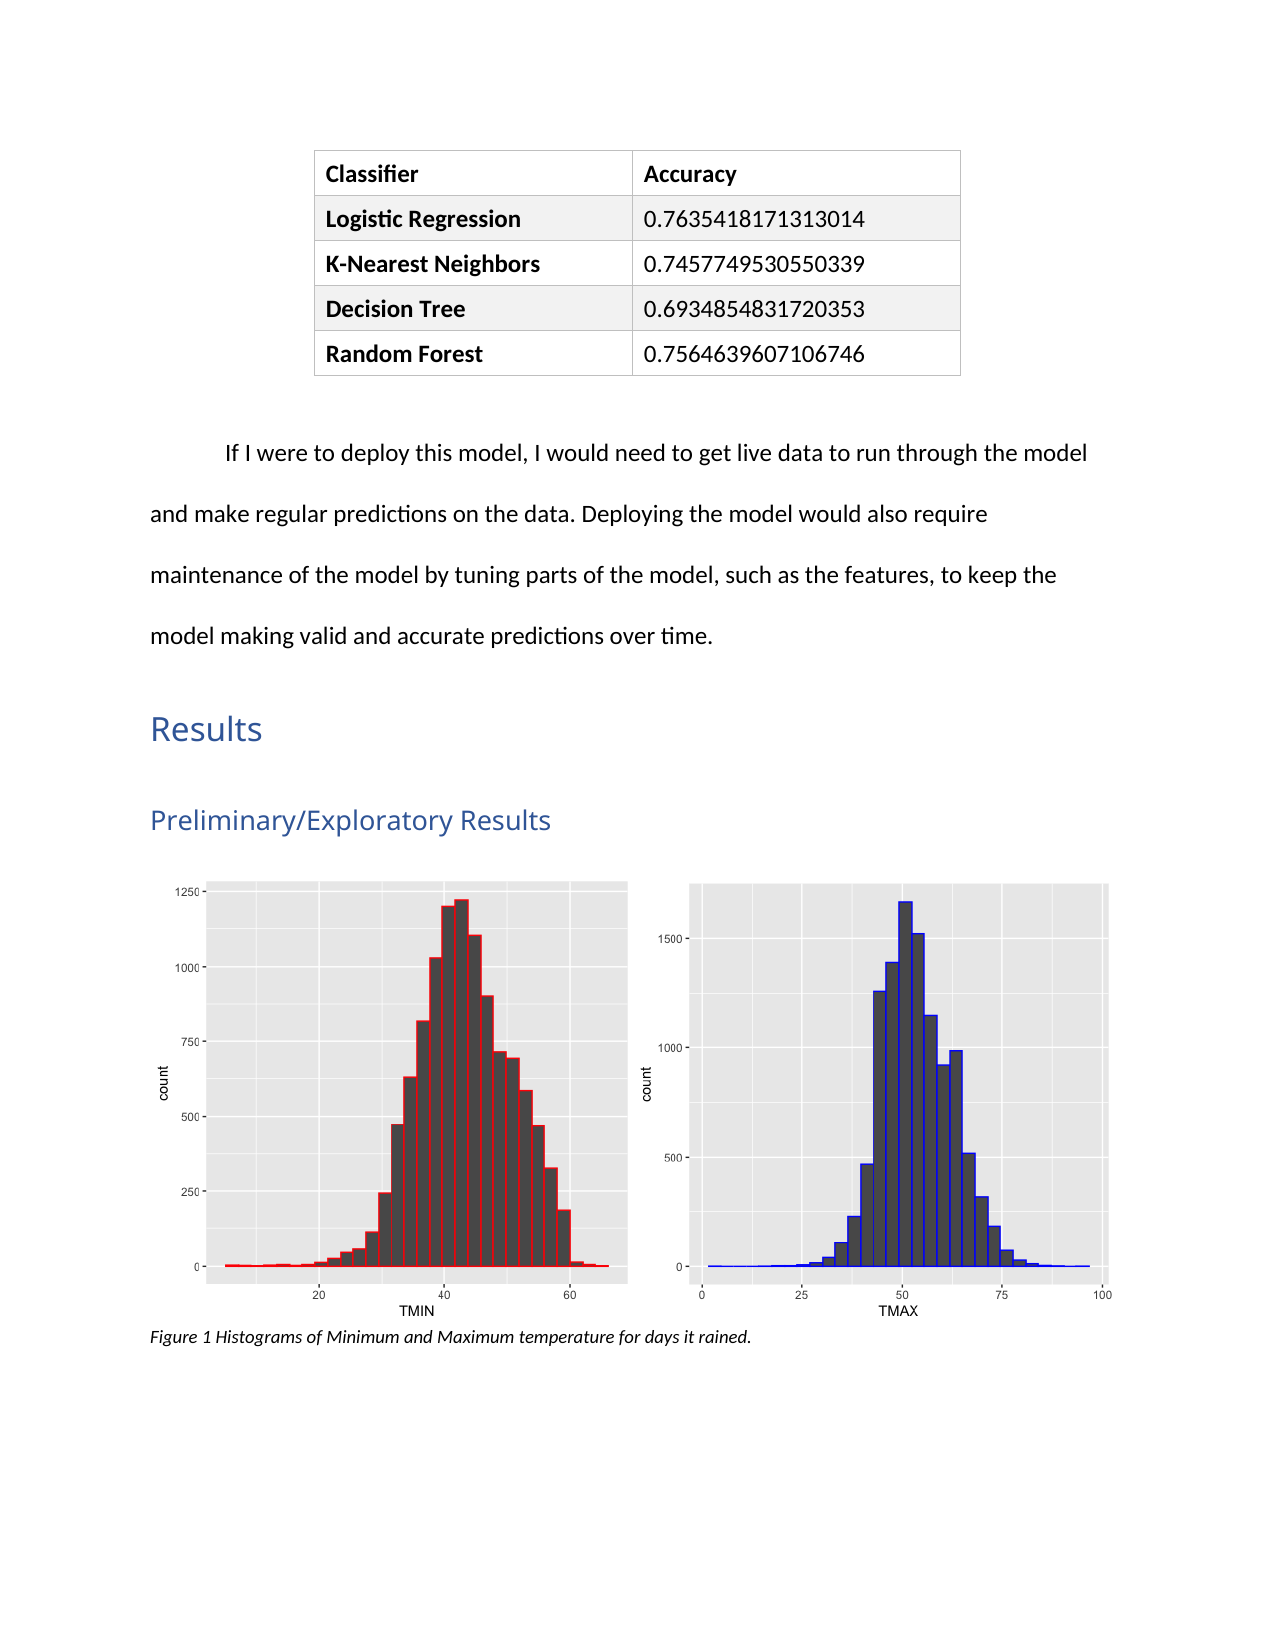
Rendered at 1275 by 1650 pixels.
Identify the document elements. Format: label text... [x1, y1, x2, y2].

text If I were to deploy this model, I would need to get live data to run through the model and make regular predictions on the data. Deploying the model would also require maintenance of the model by tuning parts of the model, such as the features, to keep the model making valid and accurate predictions over time. [150, 437, 1125, 651]
subtitle Results [150, 706, 1125, 752]
table_cell 0.6934854831720353 [633, 286, 960, 330]
table_cell Decision Tree [315, 286, 632, 330]
table_cell 0.7635418171313014 [633, 196, 960, 240]
table_cell K-Nearest Neighbors [315, 241, 632, 285]
table_cell 0.7457749530550339 [633, 241, 960, 285]
table_header Classifier [315, 151, 632, 195]
text Figure 1 Histograms of Minimum and Maximum temperature for days it rained. [150, 1325, 1125, 1348]
subtitle Preliminary/Exploratory Results [150, 801, 1125, 838]
table_header Accuracy [633, 151, 960, 195]
table_cell Random Forest [315, 331, 632, 375]
table_cell 0.7564639607106746 [633, 331, 960, 375]
table_cell Logistic Regression [315, 196, 632, 240]
picture [150, 875, 1115, 1325]
